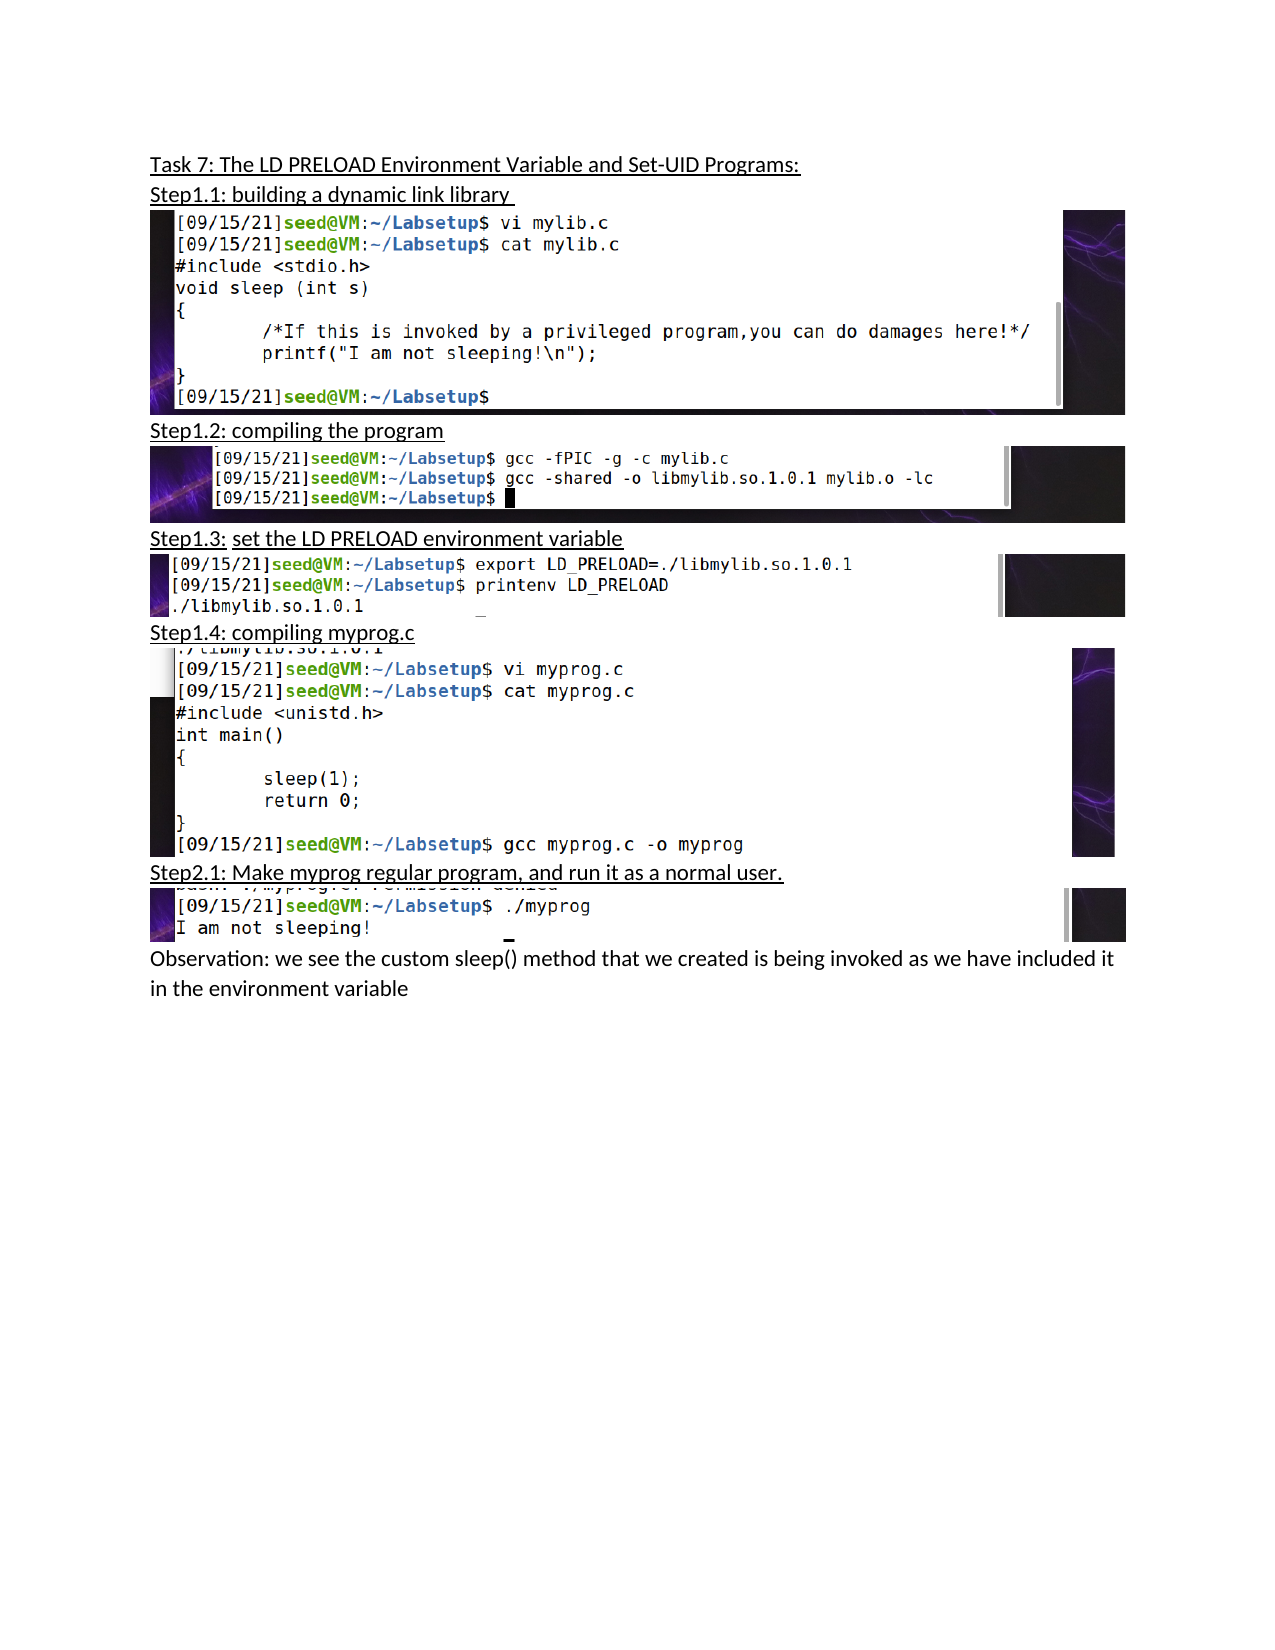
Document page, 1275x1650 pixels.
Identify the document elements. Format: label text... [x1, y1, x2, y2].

picture [150, 648, 1115, 857]
picture [150, 210, 1125, 415]
text Observation: we see the custom sleep() method that we created is being invoked as we have included it in the environment variable [150, 944, 1125, 1002]
text Step2.1: Make myprog regular program, and run it as a normal user. [150, 858, 1125, 886]
text Step1.1: building a dynamic link library [150, 180, 1125, 208]
picture [150, 446, 1125, 523]
picture [150, 554, 1125, 617]
picture [150, 888, 1126, 942]
text Task 7: The LD PRELOAD Environment Variable and Set-UID Programs: [150, 150, 1125, 178]
text Step1.4: compiling myprog.c [150, 618, 1125, 647]
text Step1.2: compiling the program [150, 416, 1125, 444]
text Step1.3: set the LD PRELOAD environment variable [150, 524, 1125, 552]
